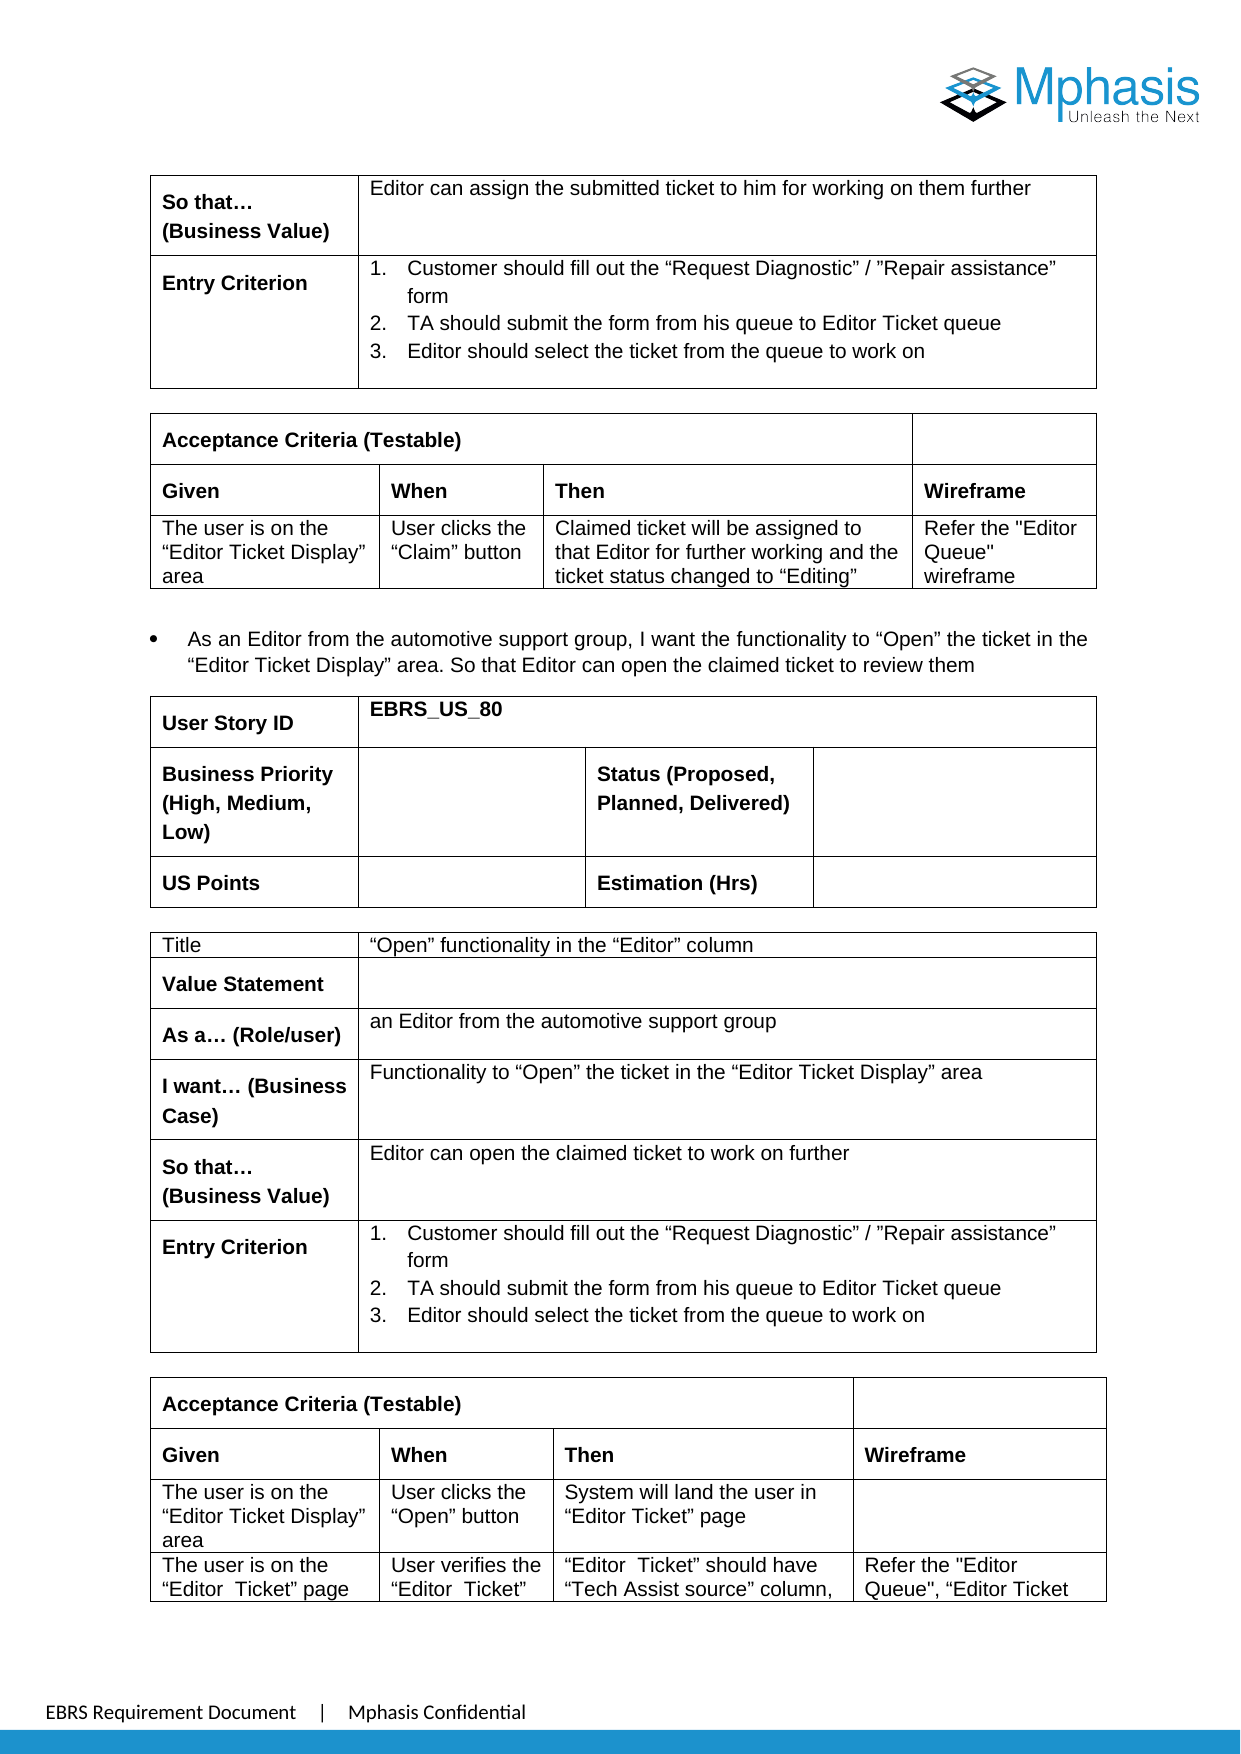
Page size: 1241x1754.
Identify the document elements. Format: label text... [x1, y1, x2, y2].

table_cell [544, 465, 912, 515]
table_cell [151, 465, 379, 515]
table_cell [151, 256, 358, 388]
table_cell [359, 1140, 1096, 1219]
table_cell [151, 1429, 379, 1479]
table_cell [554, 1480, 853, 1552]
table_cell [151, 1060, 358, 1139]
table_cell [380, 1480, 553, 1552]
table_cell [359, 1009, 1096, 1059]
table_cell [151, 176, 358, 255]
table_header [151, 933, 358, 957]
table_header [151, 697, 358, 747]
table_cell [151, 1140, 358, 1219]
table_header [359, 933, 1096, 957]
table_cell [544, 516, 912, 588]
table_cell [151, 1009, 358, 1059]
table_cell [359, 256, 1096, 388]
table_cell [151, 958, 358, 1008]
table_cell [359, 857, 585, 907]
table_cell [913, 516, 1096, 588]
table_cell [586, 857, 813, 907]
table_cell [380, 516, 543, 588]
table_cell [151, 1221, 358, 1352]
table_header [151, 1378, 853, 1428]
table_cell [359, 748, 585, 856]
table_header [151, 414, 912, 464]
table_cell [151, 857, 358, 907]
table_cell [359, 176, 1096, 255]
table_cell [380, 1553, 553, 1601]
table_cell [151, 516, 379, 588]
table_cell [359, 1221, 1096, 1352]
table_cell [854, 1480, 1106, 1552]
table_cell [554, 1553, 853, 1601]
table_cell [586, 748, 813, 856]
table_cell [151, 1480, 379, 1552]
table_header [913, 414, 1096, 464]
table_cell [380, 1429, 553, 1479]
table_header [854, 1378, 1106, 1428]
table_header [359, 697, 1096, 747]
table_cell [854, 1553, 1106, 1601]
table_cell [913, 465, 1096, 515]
picture [926, 51, 1213, 139]
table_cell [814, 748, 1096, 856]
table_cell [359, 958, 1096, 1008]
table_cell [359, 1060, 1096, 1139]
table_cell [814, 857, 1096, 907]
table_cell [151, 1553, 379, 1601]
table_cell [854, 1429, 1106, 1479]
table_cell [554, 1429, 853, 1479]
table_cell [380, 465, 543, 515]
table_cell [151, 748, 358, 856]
list As an Editor from the automotive support group, I want the functionality to “Open” the ticket in the “Editor Ticket Display” area. So that Editor can open the claimed ticket to review them [150, 627, 1090, 677]
